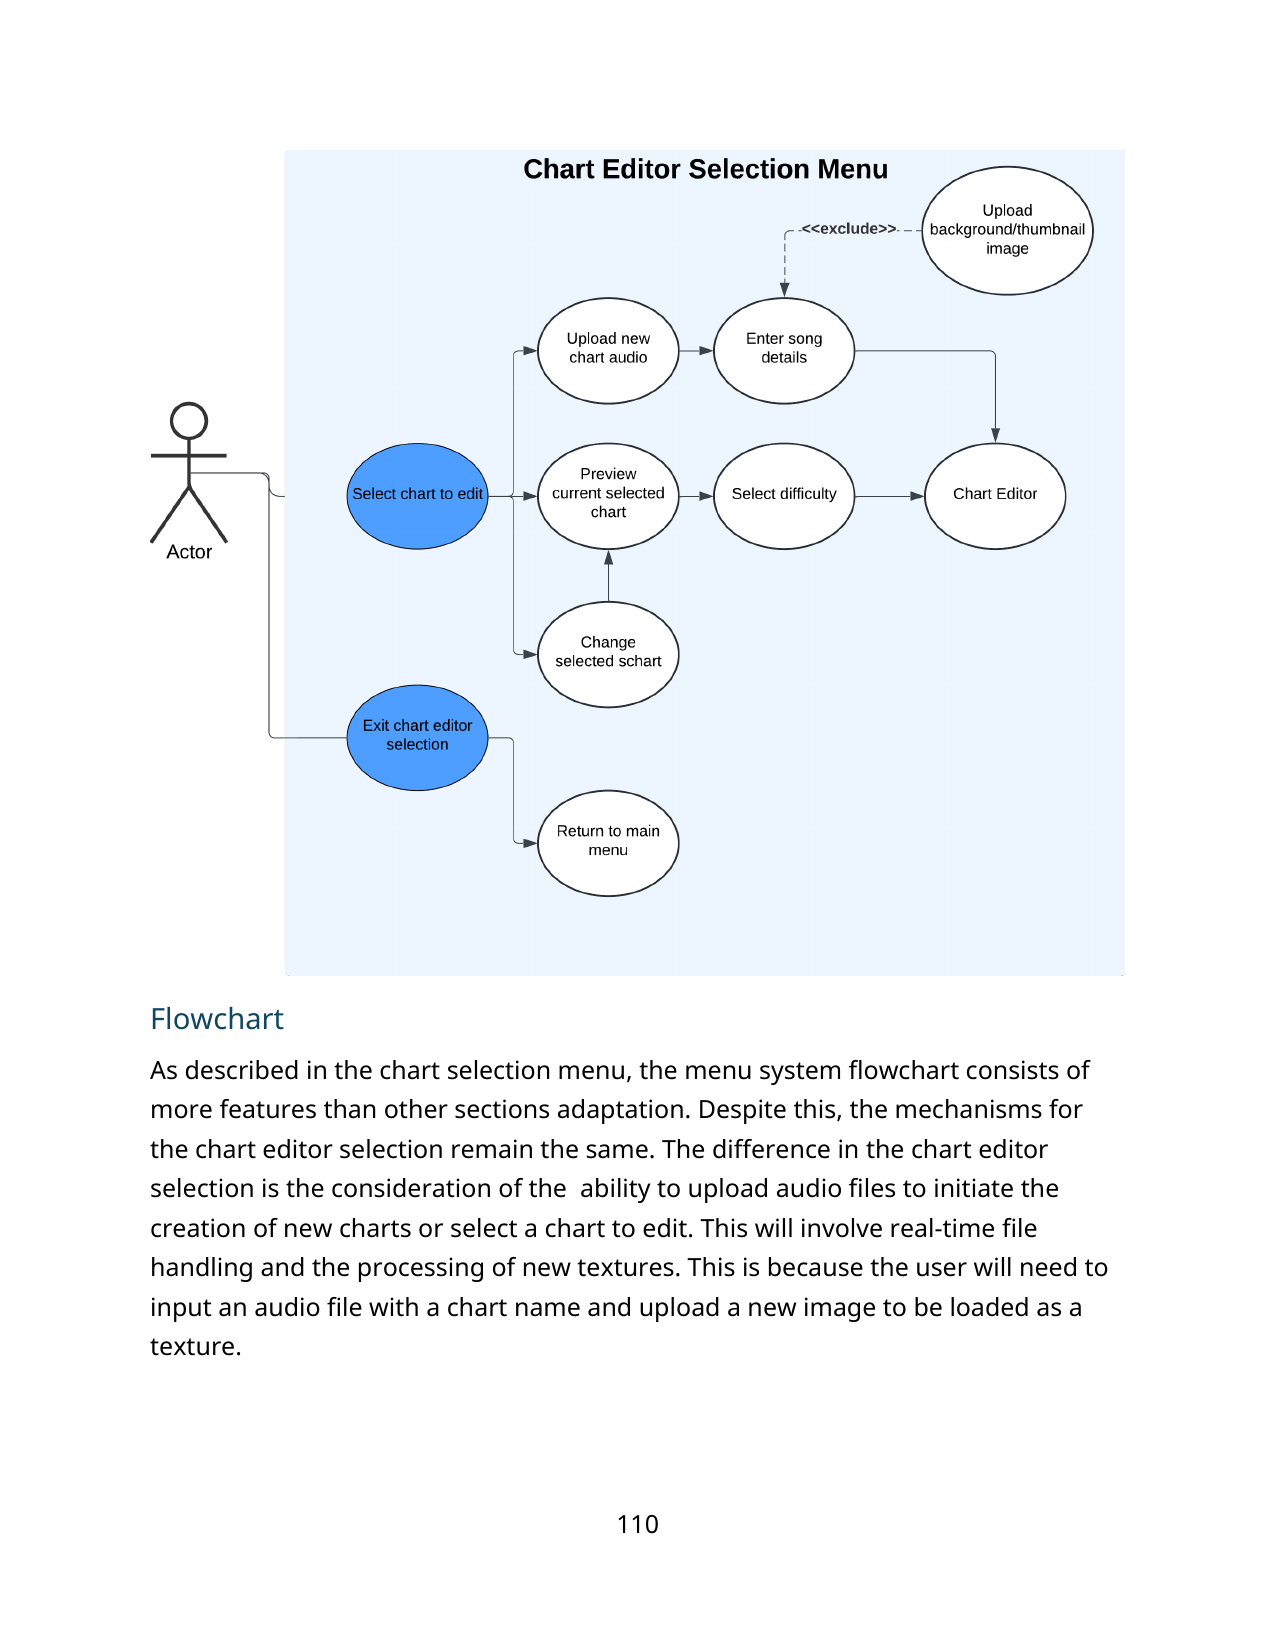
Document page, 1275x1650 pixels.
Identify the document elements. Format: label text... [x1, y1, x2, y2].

text As described in the chart selection menu, the menu system flowchart consists of more features than other sections adaptation. Despite this, the mechanisms for the chart editor selection remain the same. The difference in the chart editor selection is the consideration of the ability to upload audio files to initiate the creation of new charts or select a chart to edit. This will involve real-time file handling and the processing of new textures. This is because the user will need to input an audio file with a chart name and upload a new image to be loaded as a texture. [150, 1052, 1125, 1363]
picture [150, 150, 1125, 976]
subtitle Flowchart [150, 998, 1125, 1038]
